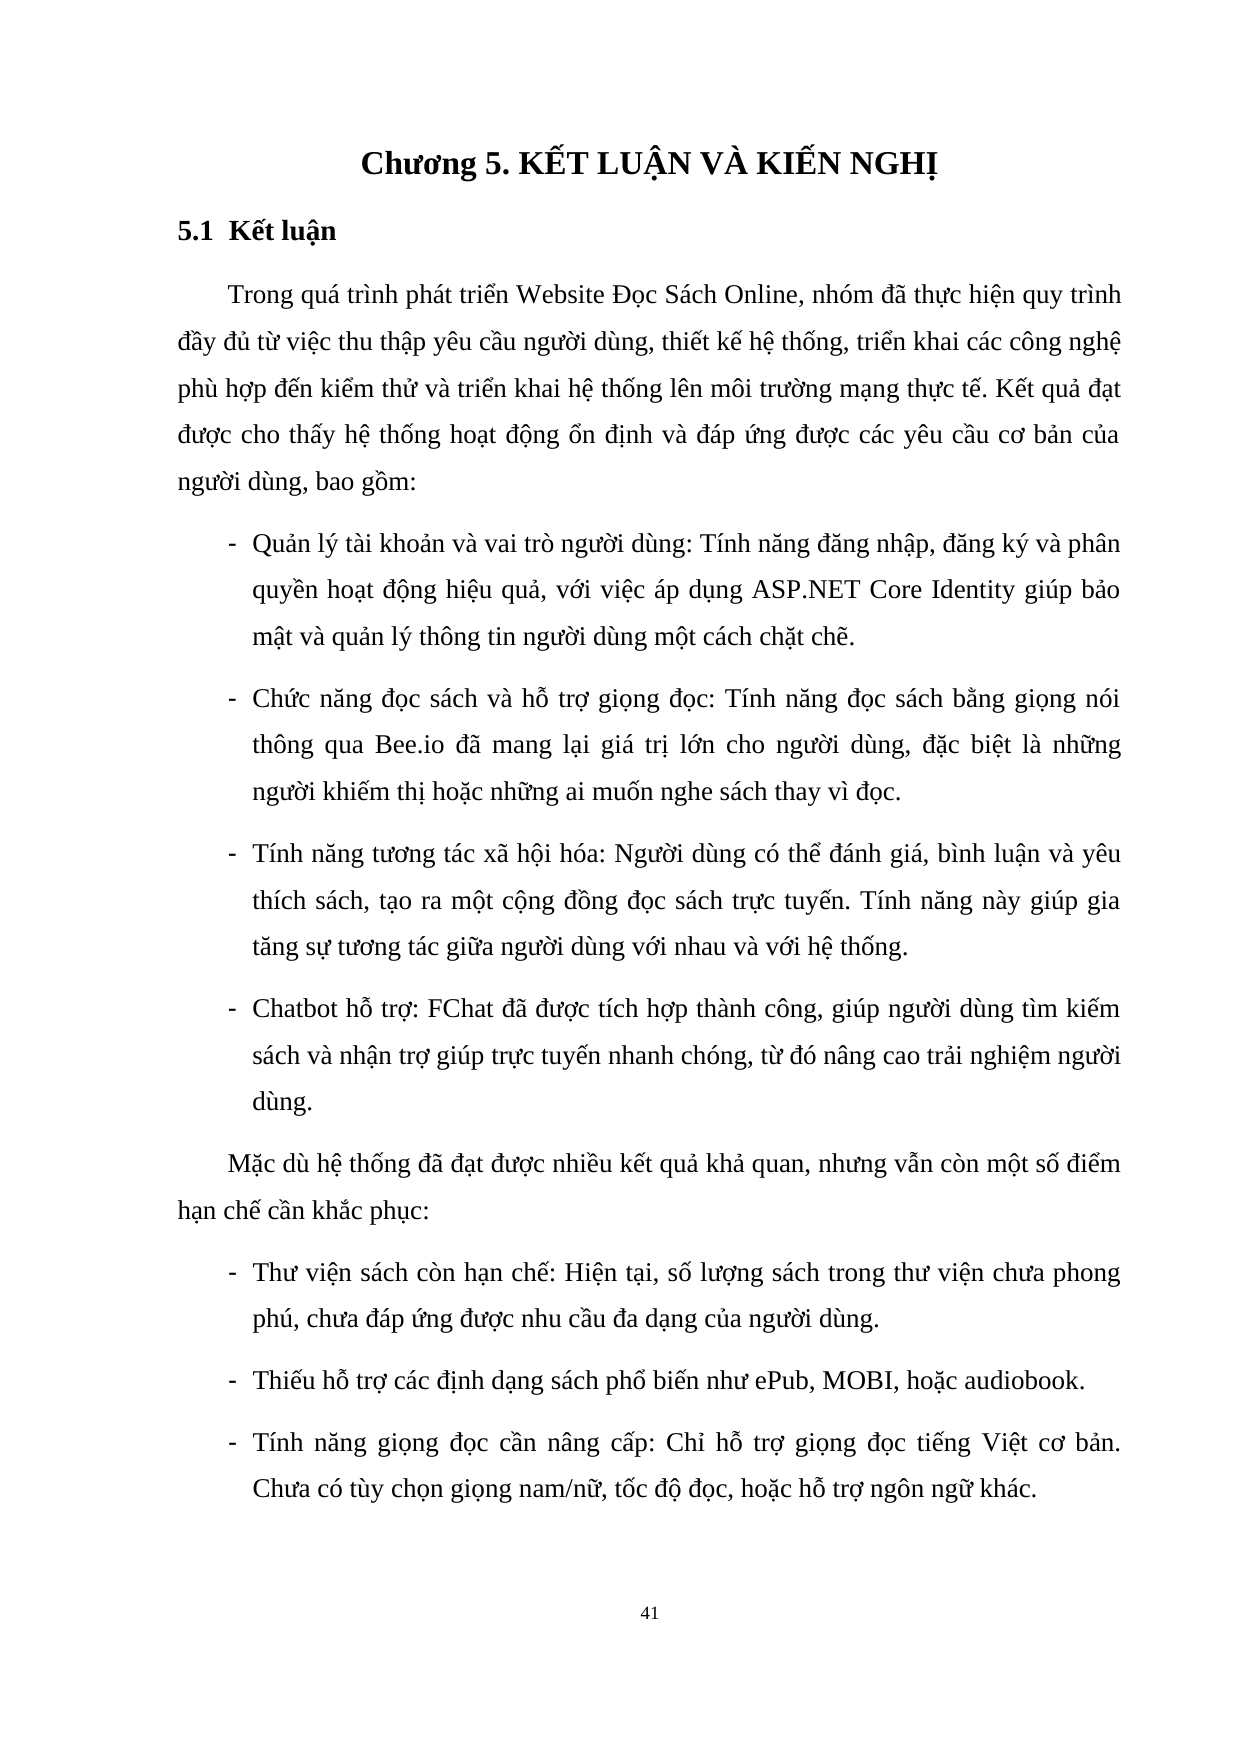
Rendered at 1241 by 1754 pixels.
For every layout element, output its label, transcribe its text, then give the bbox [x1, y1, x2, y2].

list Thư viện sách còn hạn chế: Hiện tại, số lượng sách trong thư viện chưa phong phú, chưa đáp ứng được nhu cầu đa dạng của người dùng. [228, 1256, 1122, 1333]
list Quản lý tài khoản và vai trò người dùng: Tính năng đăng nhập, đăng ký và phân quyền hoạt động hiệu quả, với việc áp dụng ASP.NET Core Identity giúp bảo mật và quản lý thông tin người dùng một cách chặt chẽ. [228, 527, 1122, 651]
subtitle Chương 5. KẾT LUẬN VÀ KIẾN NGHỊ [177, 143, 1122, 181]
list Thiếu hỗ trợ các định dạng sách phổ biến như ePub, MOBI, hoặc audiobook. [228, 1364, 1122, 1395]
list Tính năng giọng đọc cần nâng cấp: Chỉ hỗ trợ giọng đọc tiếng Việt cơ bản. Chưa có tùy chọn giọng nam/nữ, tốc độ đọc, hoặc hỗ trợ ngôn ngữ khác. [228, 1426, 1122, 1504]
list Chức năng đọc sách và hỗ trợ giọng đọc: Tính năng đọc sách bằng giọng nói thông qua Bee.io đã mang lại giá trị lớn cho người dùng, đặc biệt là những người khiếm thị hoặc những ai muốn nghe sách thay vì đọc. [228, 682, 1122, 806]
text Trong quá trình phát triển Website Đọc Sách Online, nhóm đã thực hiện quy trình đầy đủ từ việc thu thập yêu cầu người dùng, thiết kế hệ thống, triển khai các công nghệ phù hợp đến kiểm thử và triển khai hệ thống lên môi trường mạng thực tế. Kết quả đạt được cho thấy hệ thống hoạt động ổn định và đáp ứng được các yêu cầu cơ bản của người dùng, bao gồm: [177, 278, 1122, 496]
list Tính năng tương tác xã hội hóa: Người dùng có thể đánh giá, bình luận và yêu thích sách, tạo ra một cộng đồng đọc sách trực tuyến. Tính năng này giúp gia tăng sự tương tác giữa người dùng với nhau và với hệ thống. [228, 837, 1122, 962]
list Chatbot hỗ trợ: FChat đã được tích hợp thành công, giúp người dùng tìm kiếm sách và nhận trợ giúp trực tuyến nhanh chóng, từ đó nâng cao trải nghiệm người dùng. [228, 992, 1122, 1117]
subtitle Kết luận [177, 213, 1122, 247]
text Mặc dù hệ thống đã đạt được nhiều kết quả khả quan, nhưng vẫn còn một số điểm hạn chế cần khắc phục: [177, 1147, 1122, 1225]
